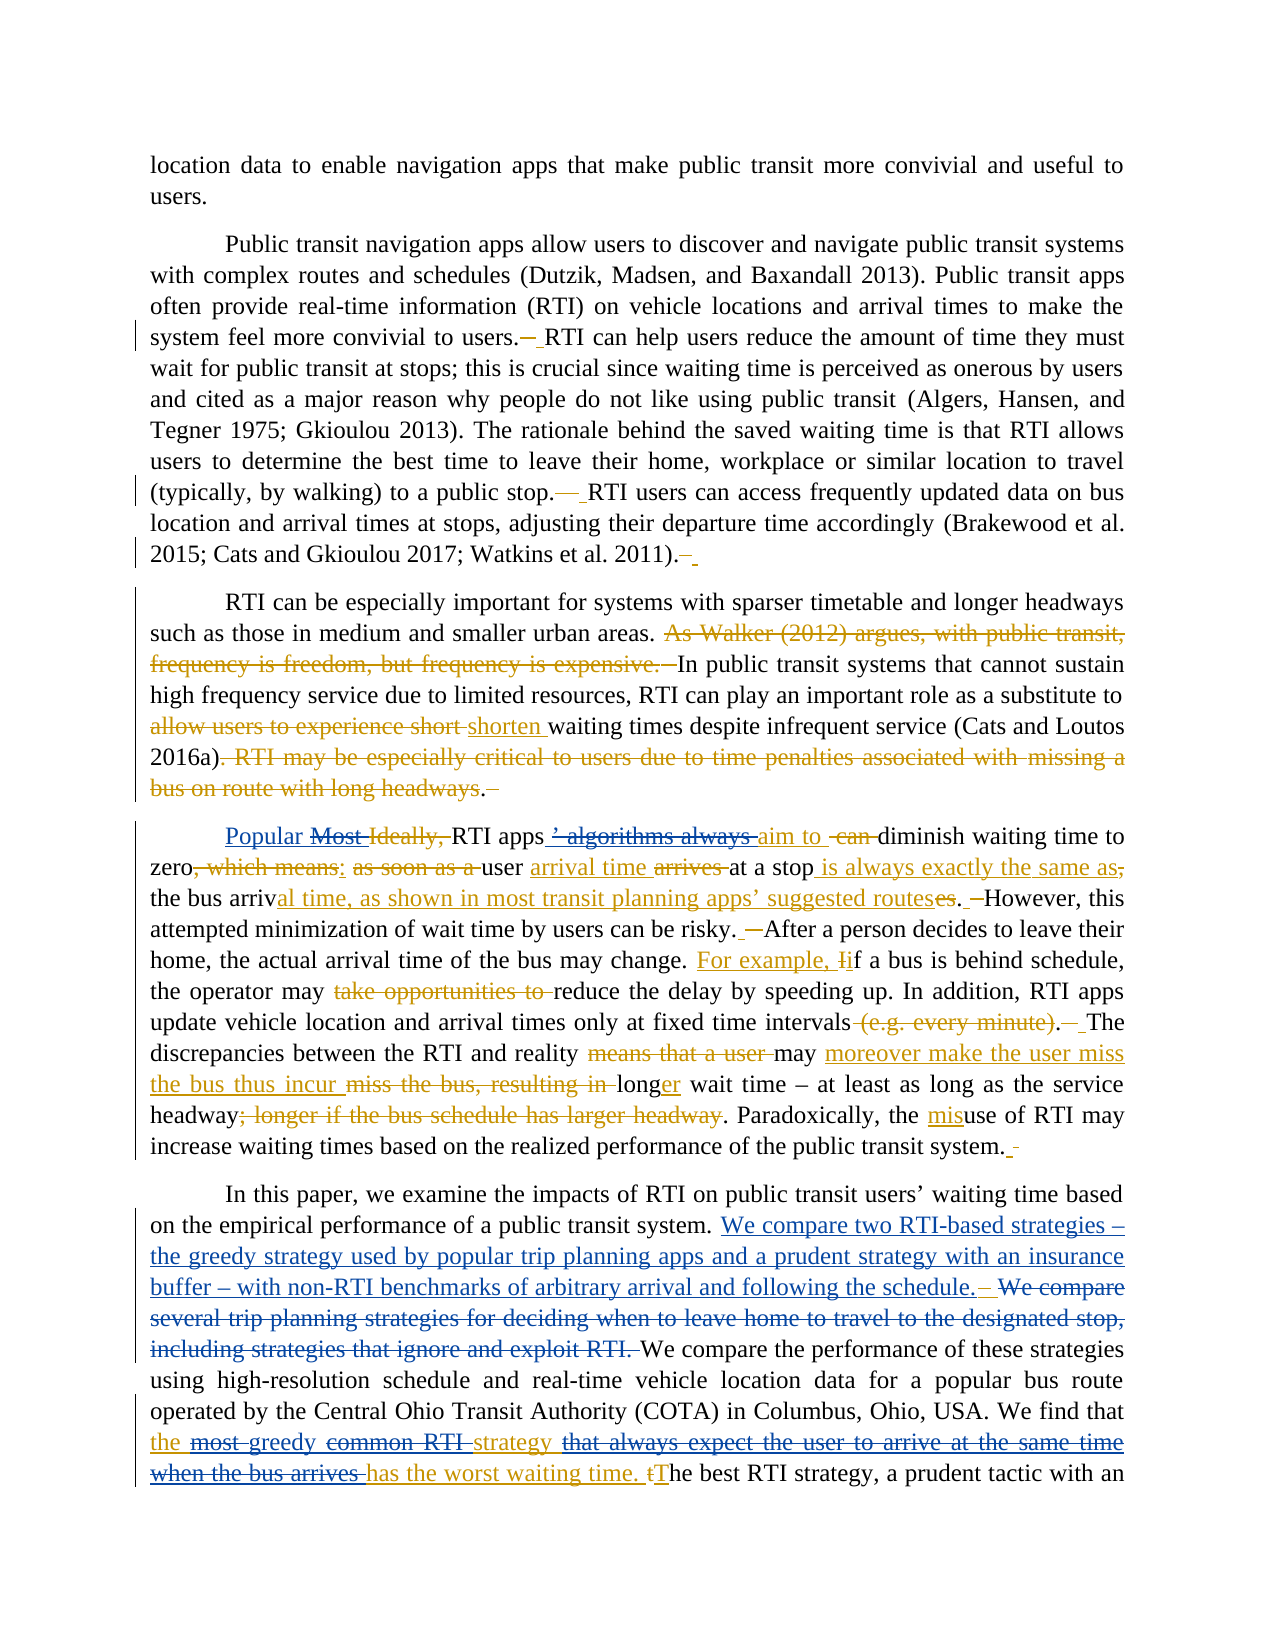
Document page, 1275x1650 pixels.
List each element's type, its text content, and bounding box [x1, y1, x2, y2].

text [150, 150, 1125, 210]
text RTI can be especially important for systems with sparser timetable and longer headways such as those in medium and smaller urban areas. In public transit systems that cannot sustain high frequency service due to limited resources, RTI can play an important role as a substitute to waiting times despite infrequent service (Cats and Loutos 2016a). [150, 587, 1125, 802]
text RTI appsdiminish waiting time to zero user at a stopthe bus arriv.However, this attempted minimization of wait time by users can be risky.After a person decides to leave their home, the actual arrival time of the bus may change. f a bus is behind schedule, the operator may reduce the delay by speeding up. In addition, RTI apps update vehicle location and arrival times only at fixed time intervals.The discrepancies between the RTI and reality may long wait time – at least as long as the service headway. Paradoxically, the use of RTI may increase waiting times based on the realized performance of the public transit system. [150, 821, 1125, 1160]
text Public transit navigation apps allow users to discover and navigate public transit systems with complex routes and schedules (Dutzik, Madsen, and Baxandall 2013). Public transit apps often provide real-time information (RTI) on vehicle locations and arrival times to make the system feel more convivial to users.RTI can help users reduce the amount of time they must wait for public transit at stops; this is crucial since waiting time is perceived as onerous by users and cited as a major reason why people do not like using public transit (Algers, Hansen, and Tegner 1975; Gkioulou 2013). The rationale behind the saved waiting time is that RTI allows users to determine the best time to leave their home, workplace or similar location to travel (typically, by walking) to a public stop.RTI users can access frequently updated data on bus location and arrival times at stops, adjusting their departure time accordingly (Brakewood et al. 2015; Cats and Gkioulou 2017; Watkins et al. 2011). [150, 229, 1125, 568]
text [150, 1320, 1125, 1487]
